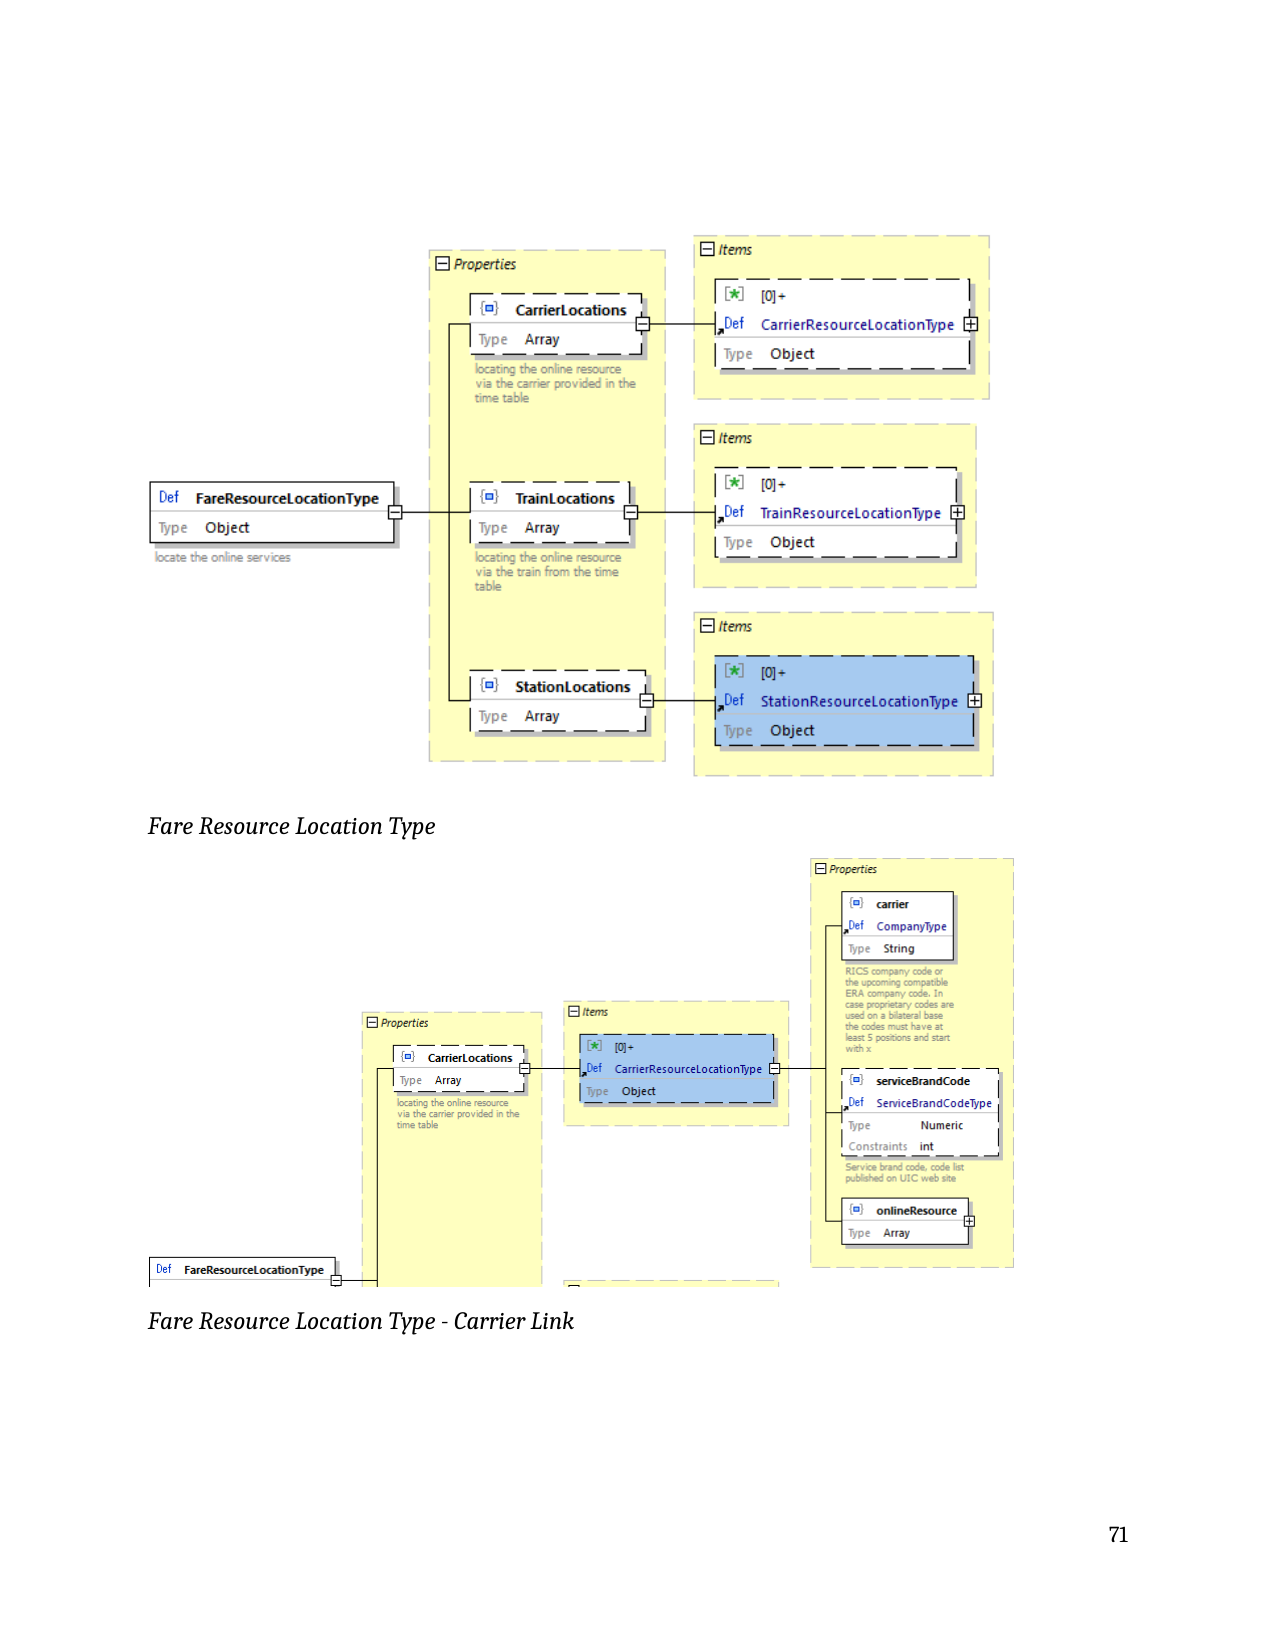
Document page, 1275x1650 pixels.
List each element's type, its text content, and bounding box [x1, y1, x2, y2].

picture [147, 853, 1023, 1287]
text Fare Resource Location Type [148, 812, 1127, 841]
text Fare Resource Location Type - Carrier Link [148, 1307, 1127, 1336]
picture [147, 147, 1023, 791]
